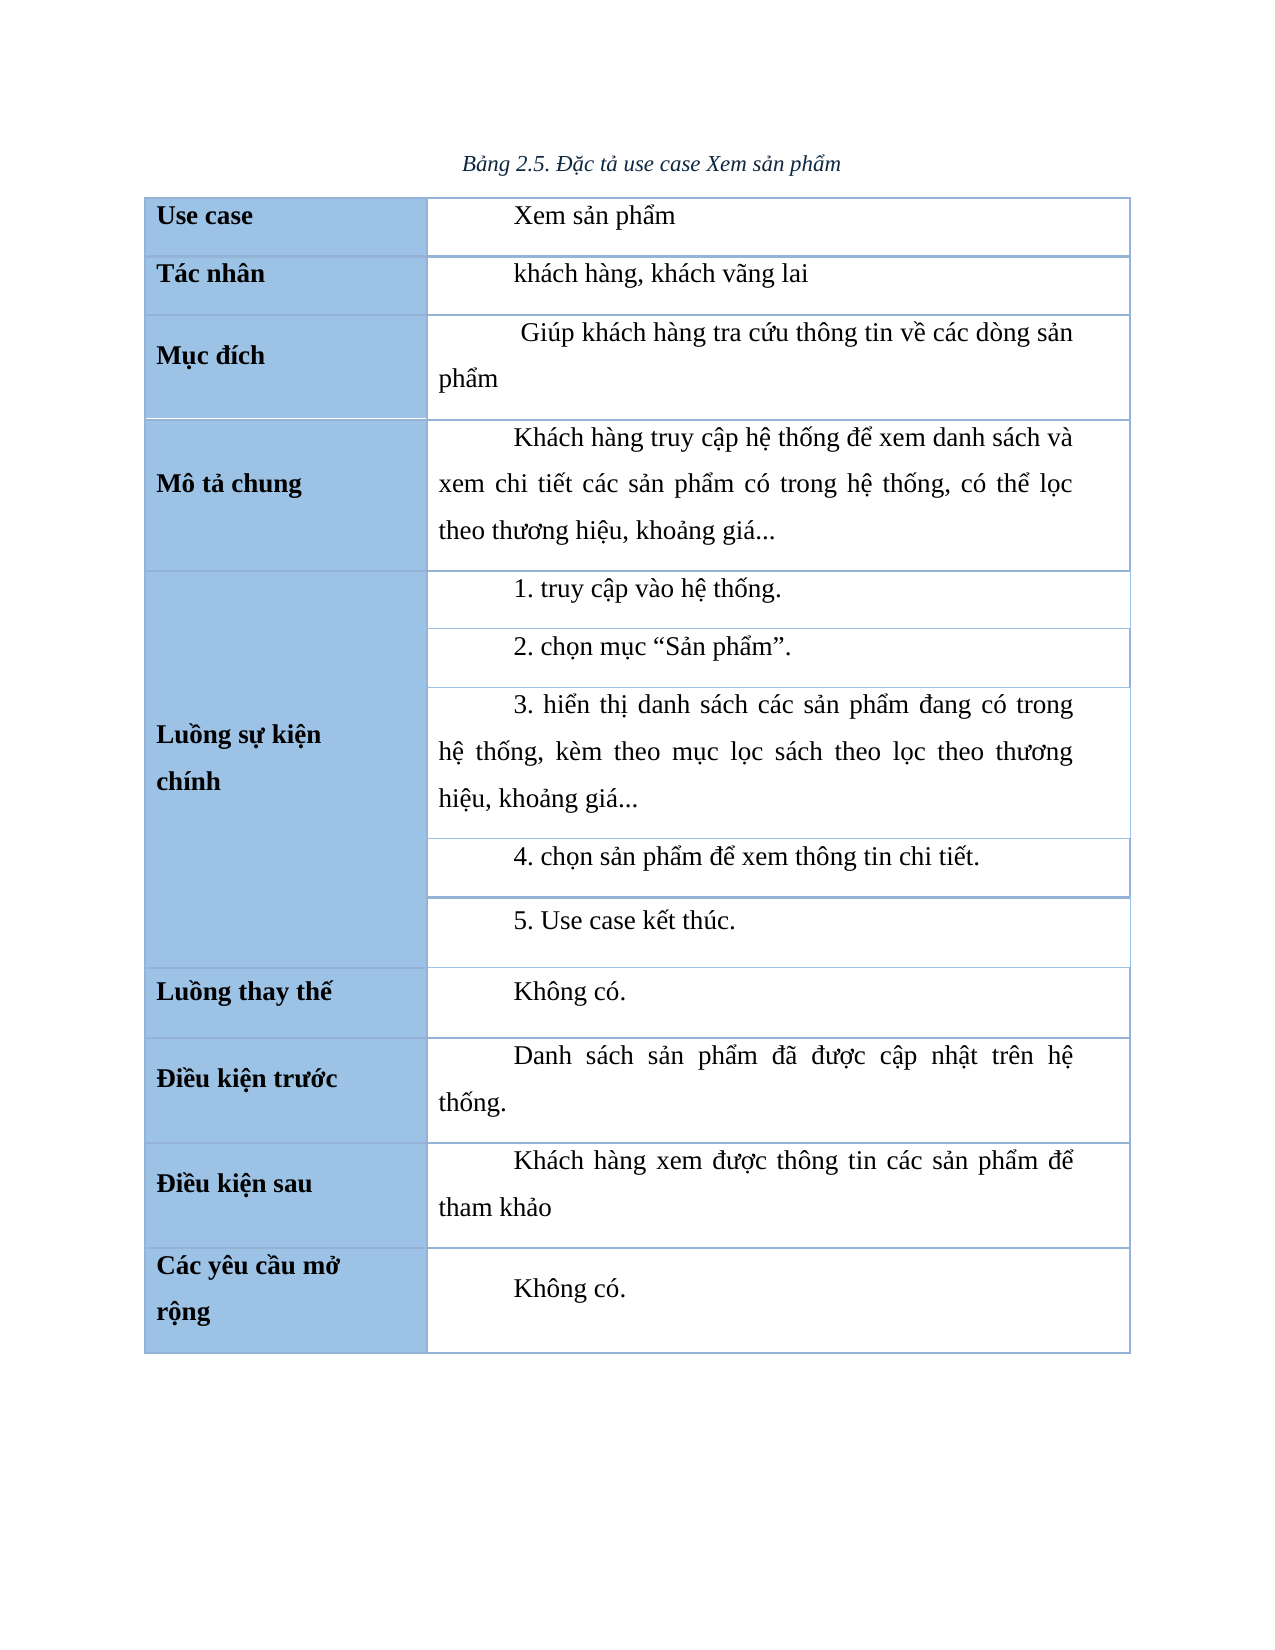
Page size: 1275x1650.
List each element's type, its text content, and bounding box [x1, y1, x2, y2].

table_cell Không có. [428, 1249, 1129, 1352]
table_cell Luồng sự kiện chính [146, 572, 426, 967]
text Bảng 2.5. Đặc tả use case Xem sản phẩm [150, 150, 1080, 176]
table_header Xem sản phẩm [428, 199, 1129, 255]
table_cell 3. hiển thị danh sách các sản phẩm đang có trong hệ thống, kèm theo mục lọc sách theo lọc theo thương hiệu, khoảng giá... [428, 688, 1130, 838]
table_cell Luồng thay thế [146, 969, 426, 1037]
table_cell Mô tả chung [146, 421, 426, 570]
table_header Use case [146, 199, 426, 255]
table_cell Danh sách sản phẩm đã được cập nhật trên hệ thống. [428, 1039, 1129, 1142]
table_cell Mục đích [146, 316, 426, 418]
table_cell Giúp khách hàng tra cứu thông tin về các dòng sản phẩm [428, 316, 1129, 418]
table_cell 1. truy cập vào hệ thống. [428, 572, 1130, 628]
table_cell Khách hàng xem được thông tin các sản phẩm để tham khảo [428, 1144, 1129, 1247]
table_cell Tác nhân [146, 258, 426, 314]
table_cell Điều kiện trước [146, 1039, 426, 1142]
table_cell 5. Use case kết thúc. [428, 899, 1130, 967]
table_cell 4. chọn sản phẩm để xem thông tin chi tiết. [428, 839, 1129, 896]
table_cell Không có. [428, 968, 1129, 1037]
table_cell Khách hàng truy cập hệ thống để xem danh sách và xem chi tiết các sản phẩm có trong hệ thống, có thể lọc theo thương hiệu, khoảng giá... [428, 421, 1129, 570]
table_cell khách hàng, khách vãng lai [428, 258, 1129, 314]
table_cell 2. chọn mục “Sản phẩm”. [428, 629, 1129, 687]
table_cell Điều kiện sau [146, 1144, 426, 1247]
table_cell Các yêu cầu mở rộng [146, 1249, 426, 1352]
